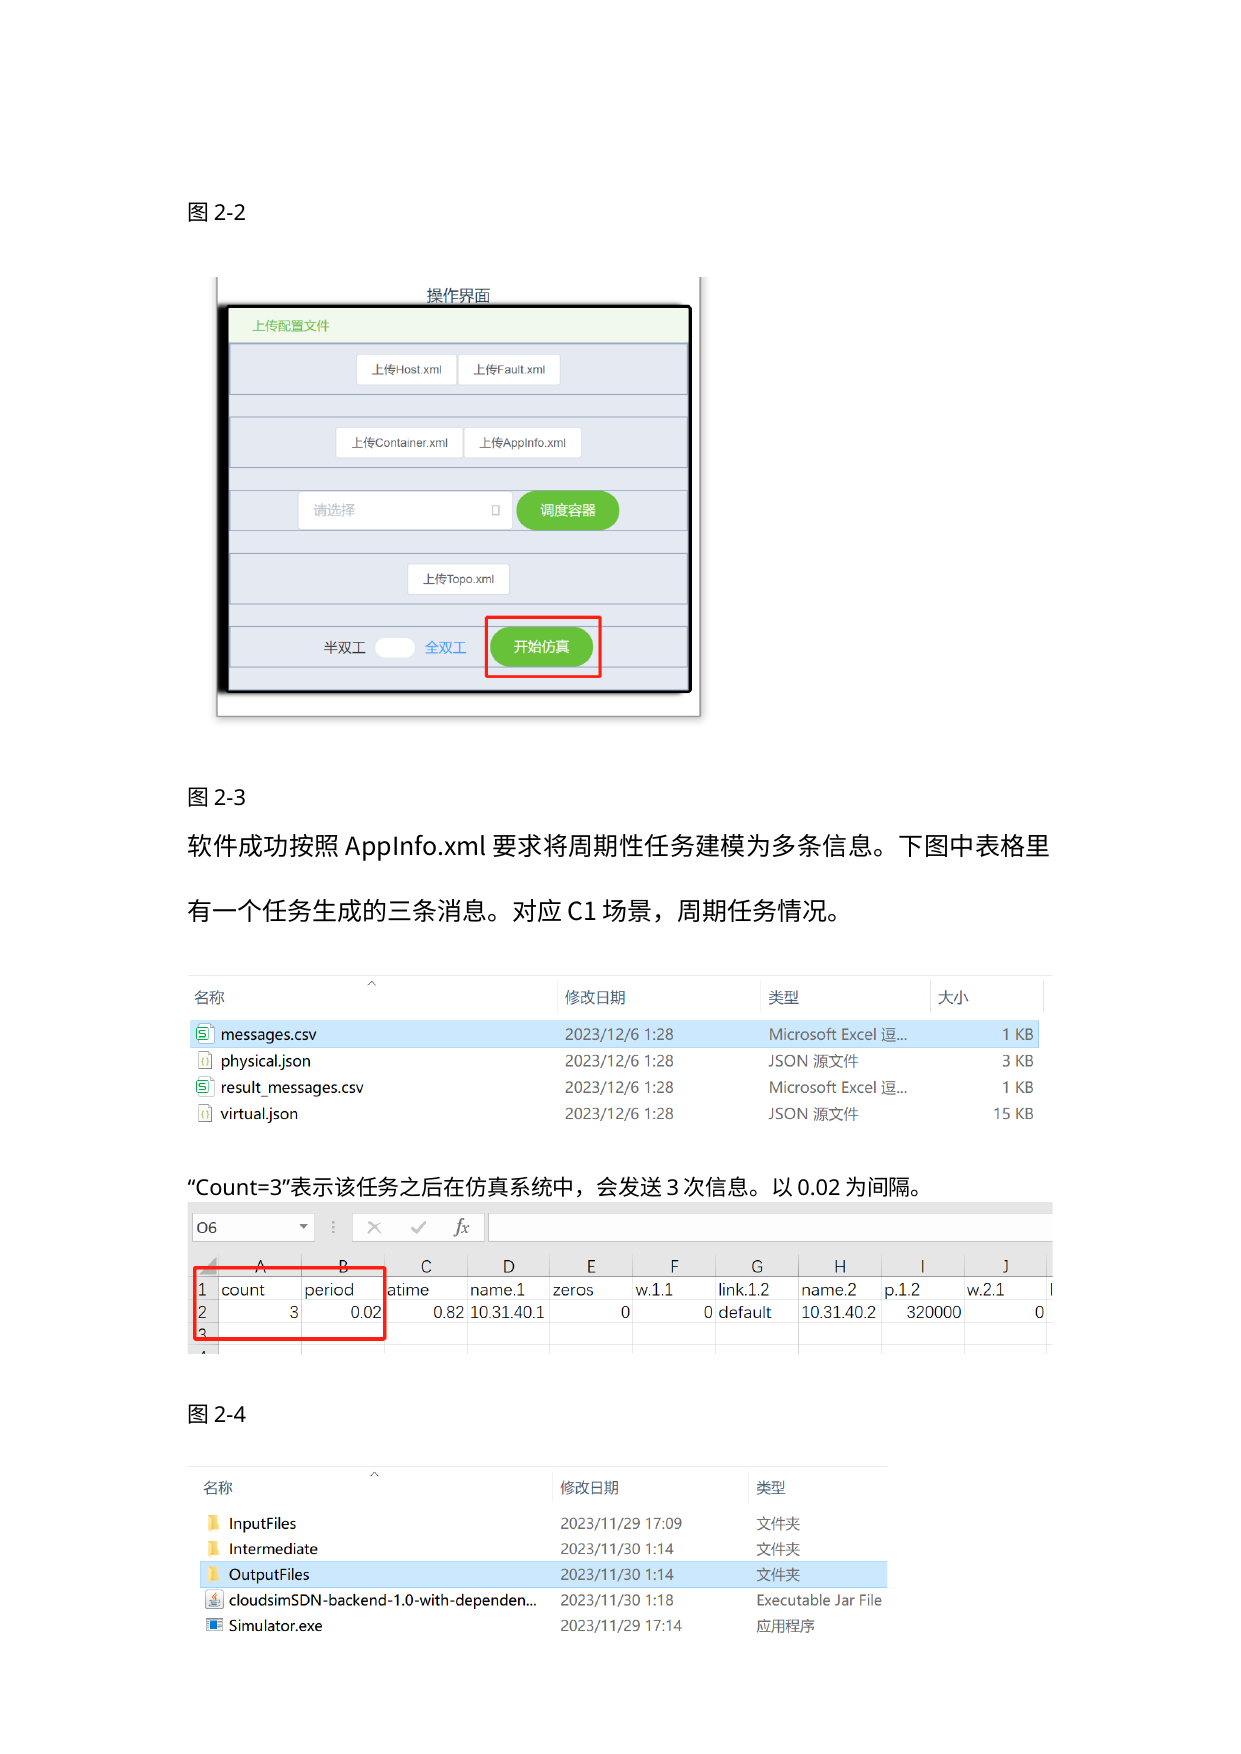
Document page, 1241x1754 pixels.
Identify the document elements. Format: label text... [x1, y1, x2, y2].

text 图2-3 [187, 779, 1053, 812]
text 图2-2 [187, 194, 1053, 227]
picture [187, 1202, 1053, 1354]
text 图2-4 [187, 1397, 1053, 1429]
text “Count=3”表示该任务之后在仿真系统中，会发送3次信息。以0.02为间隔。 [187, 1169, 1053, 1202]
picture [194, 277, 718, 729]
picture [187, 1462, 888, 1649]
text 软件成功按照AppInfo.xml要求将周期性任务建模为多条信息。下图中表格里有一个任务生成的三条消息。对应C1场景，周期任务情况。 [187, 812, 1053, 942]
picture [187, 974, 1053, 1136]
